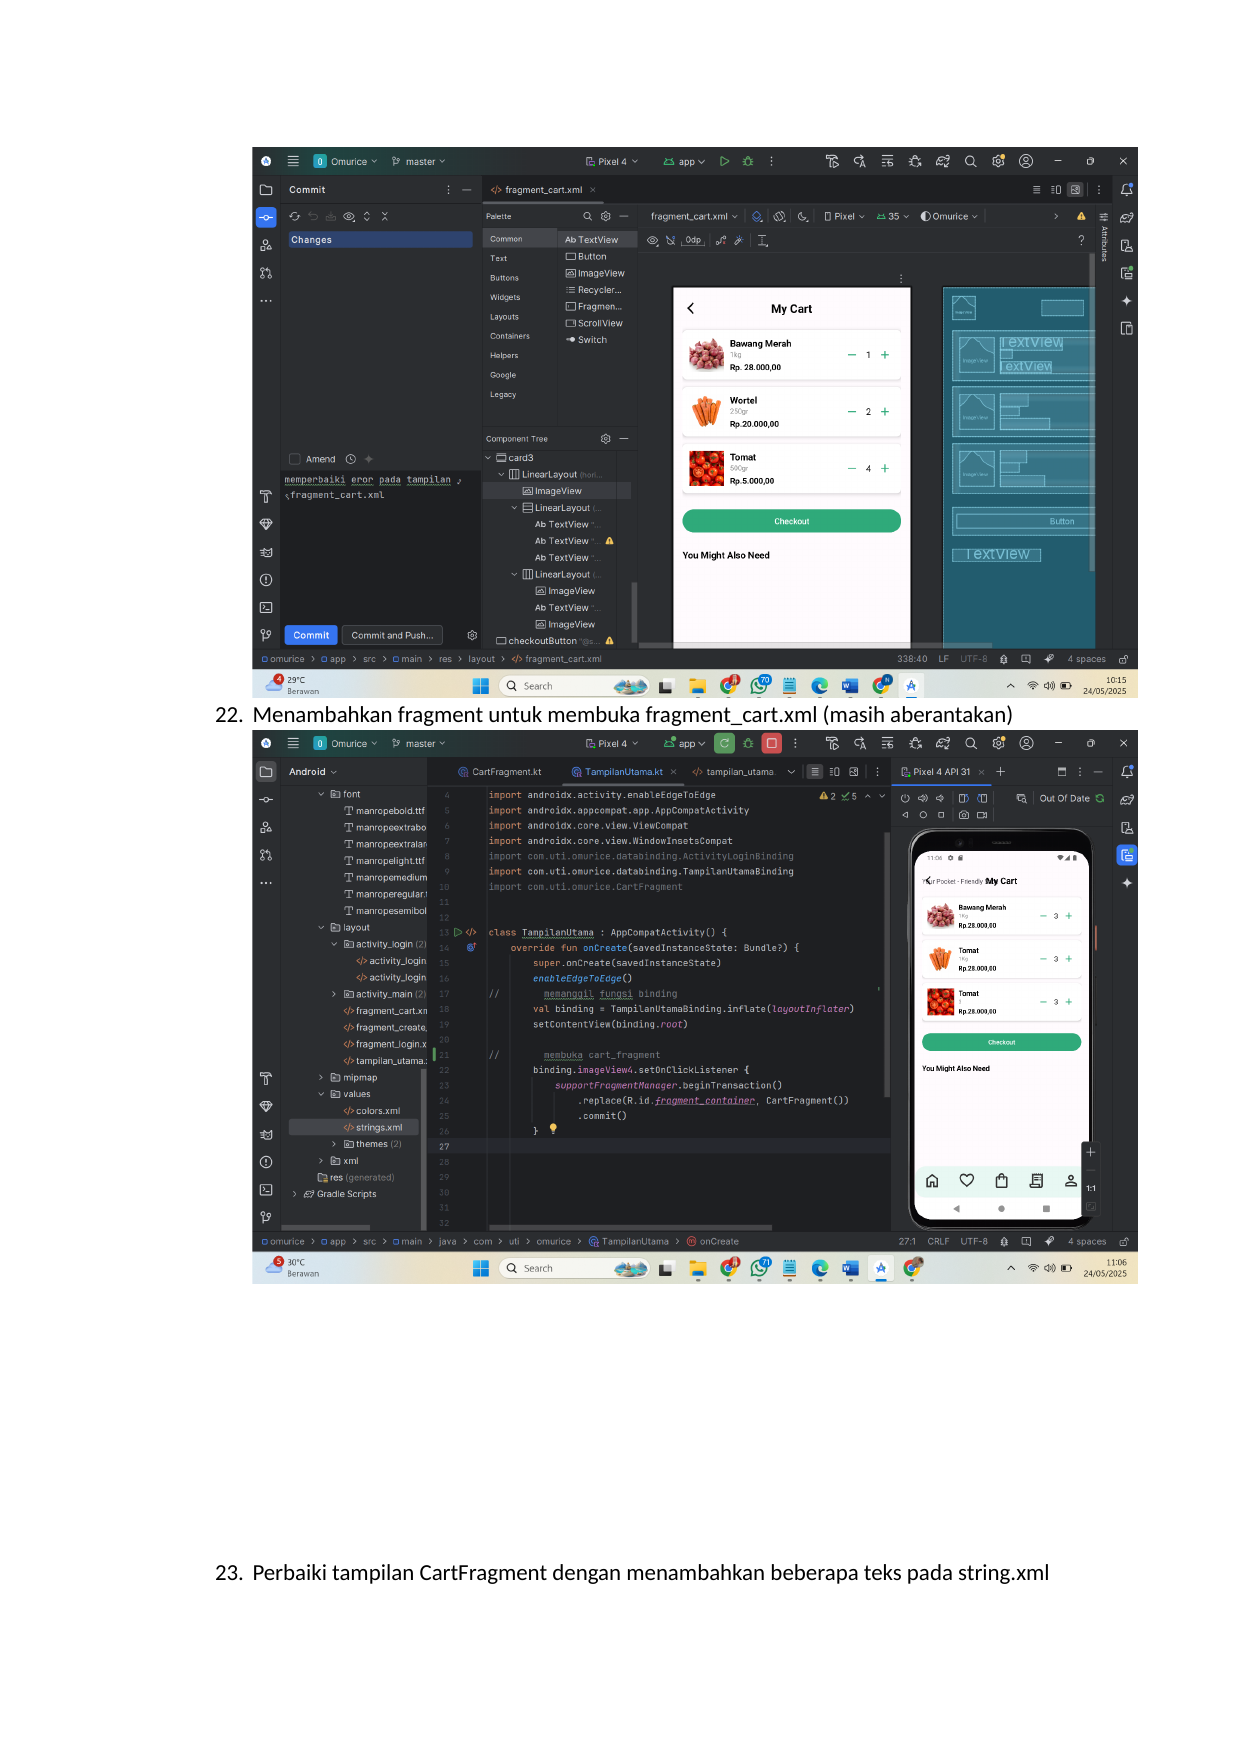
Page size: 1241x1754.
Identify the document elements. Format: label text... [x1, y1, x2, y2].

list Perbaiki tampilan CartFragment dengan menambahkan beberapa teks pada string.xml [215, 1558, 1063, 1586]
list Menambahkan fragment untuk membuka fragment_cart.xml (masih aberantakan) [215, 700, 1063, 728]
picture [252, 730, 1138, 1284]
picture [252, 147, 1138, 698]
